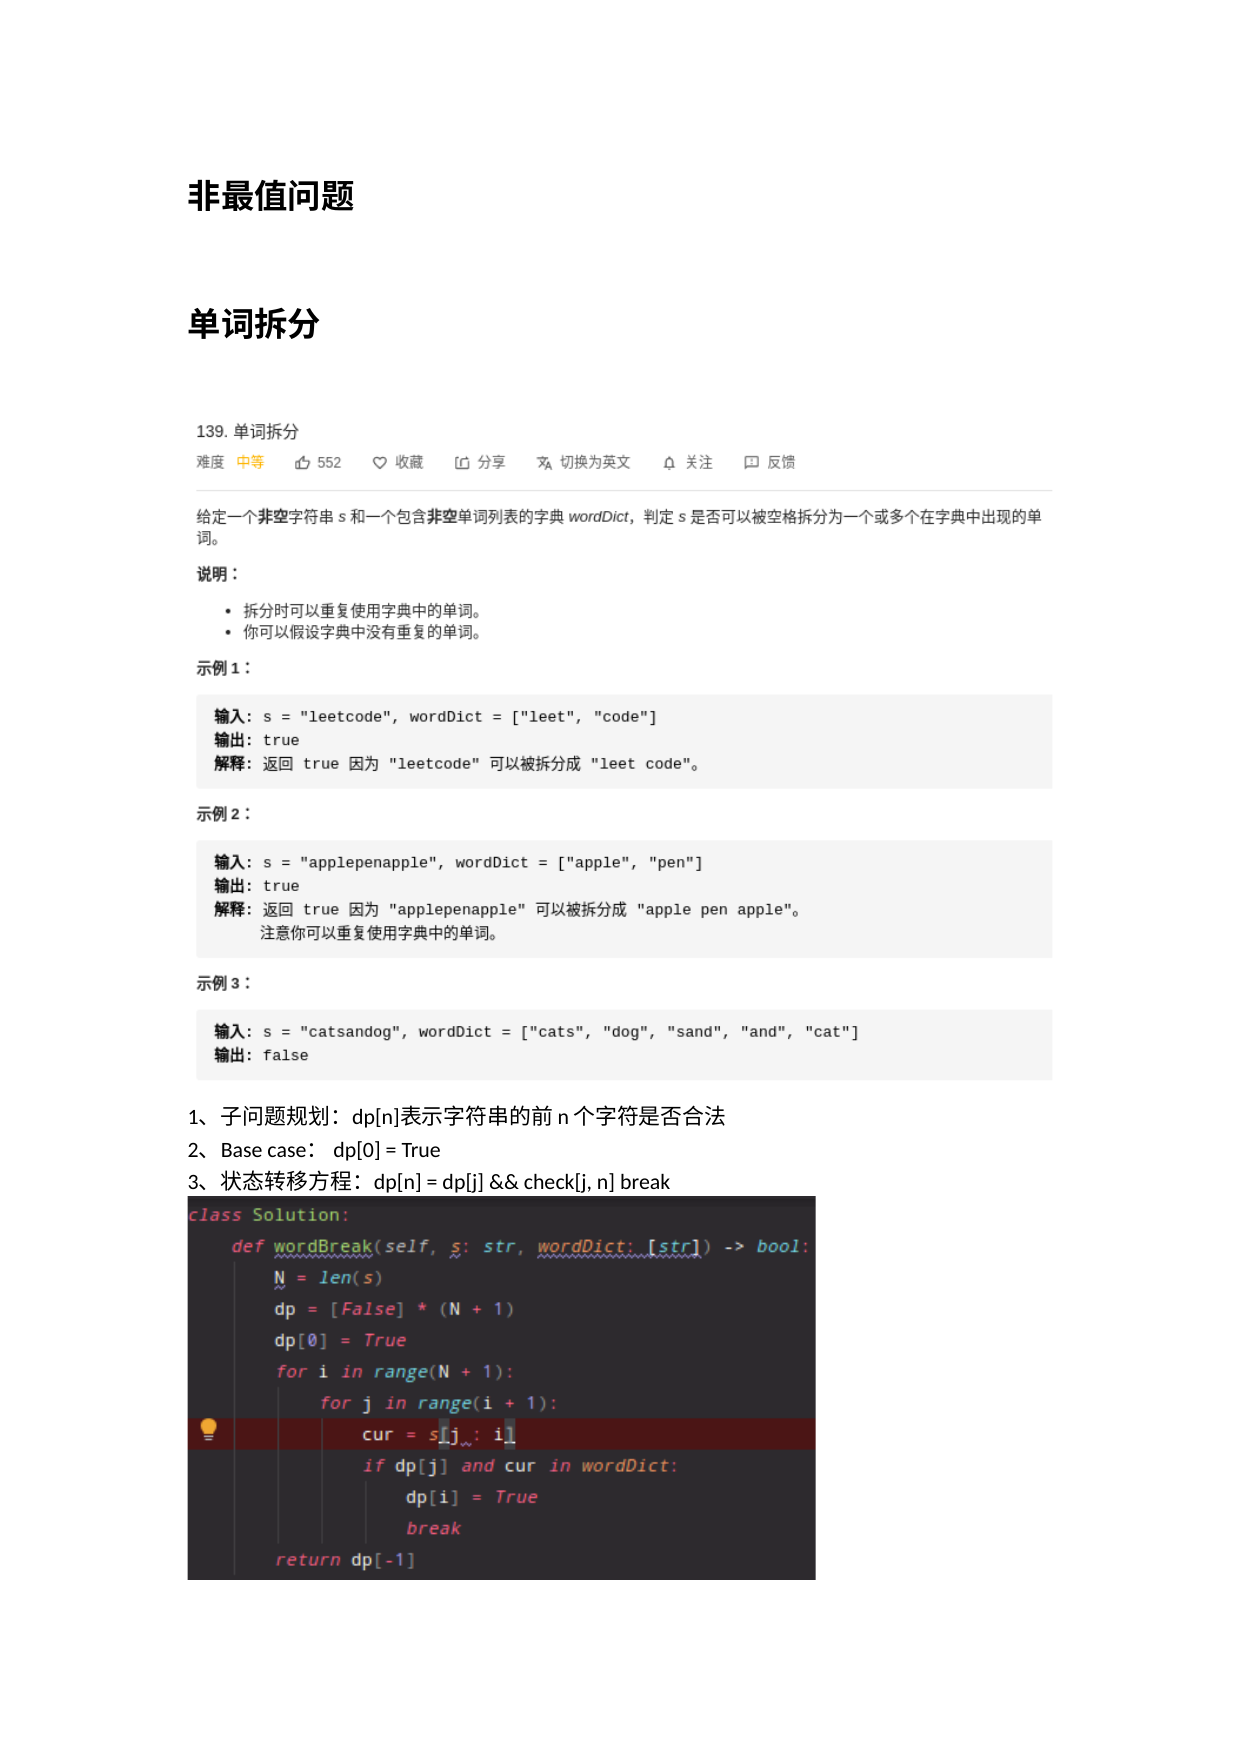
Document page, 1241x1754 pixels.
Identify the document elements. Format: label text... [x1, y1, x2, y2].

subtitle 单词拆分 [187, 289, 1053, 354]
subtitle 非最值问题 [187, 162, 1053, 227]
list 子问题规划：dp[n]表示字符串的前n个字符是否合法 [187, 1099, 1053, 1131]
picture [187, 416, 1053, 1085]
picture [187, 1196, 816, 1580]
list 状态转移方程：dp[n] = dp[j] && check[j, n] break [187, 1164, 1053, 1196]
list Base case： dp[0] = True [187, 1131, 1053, 1164]
